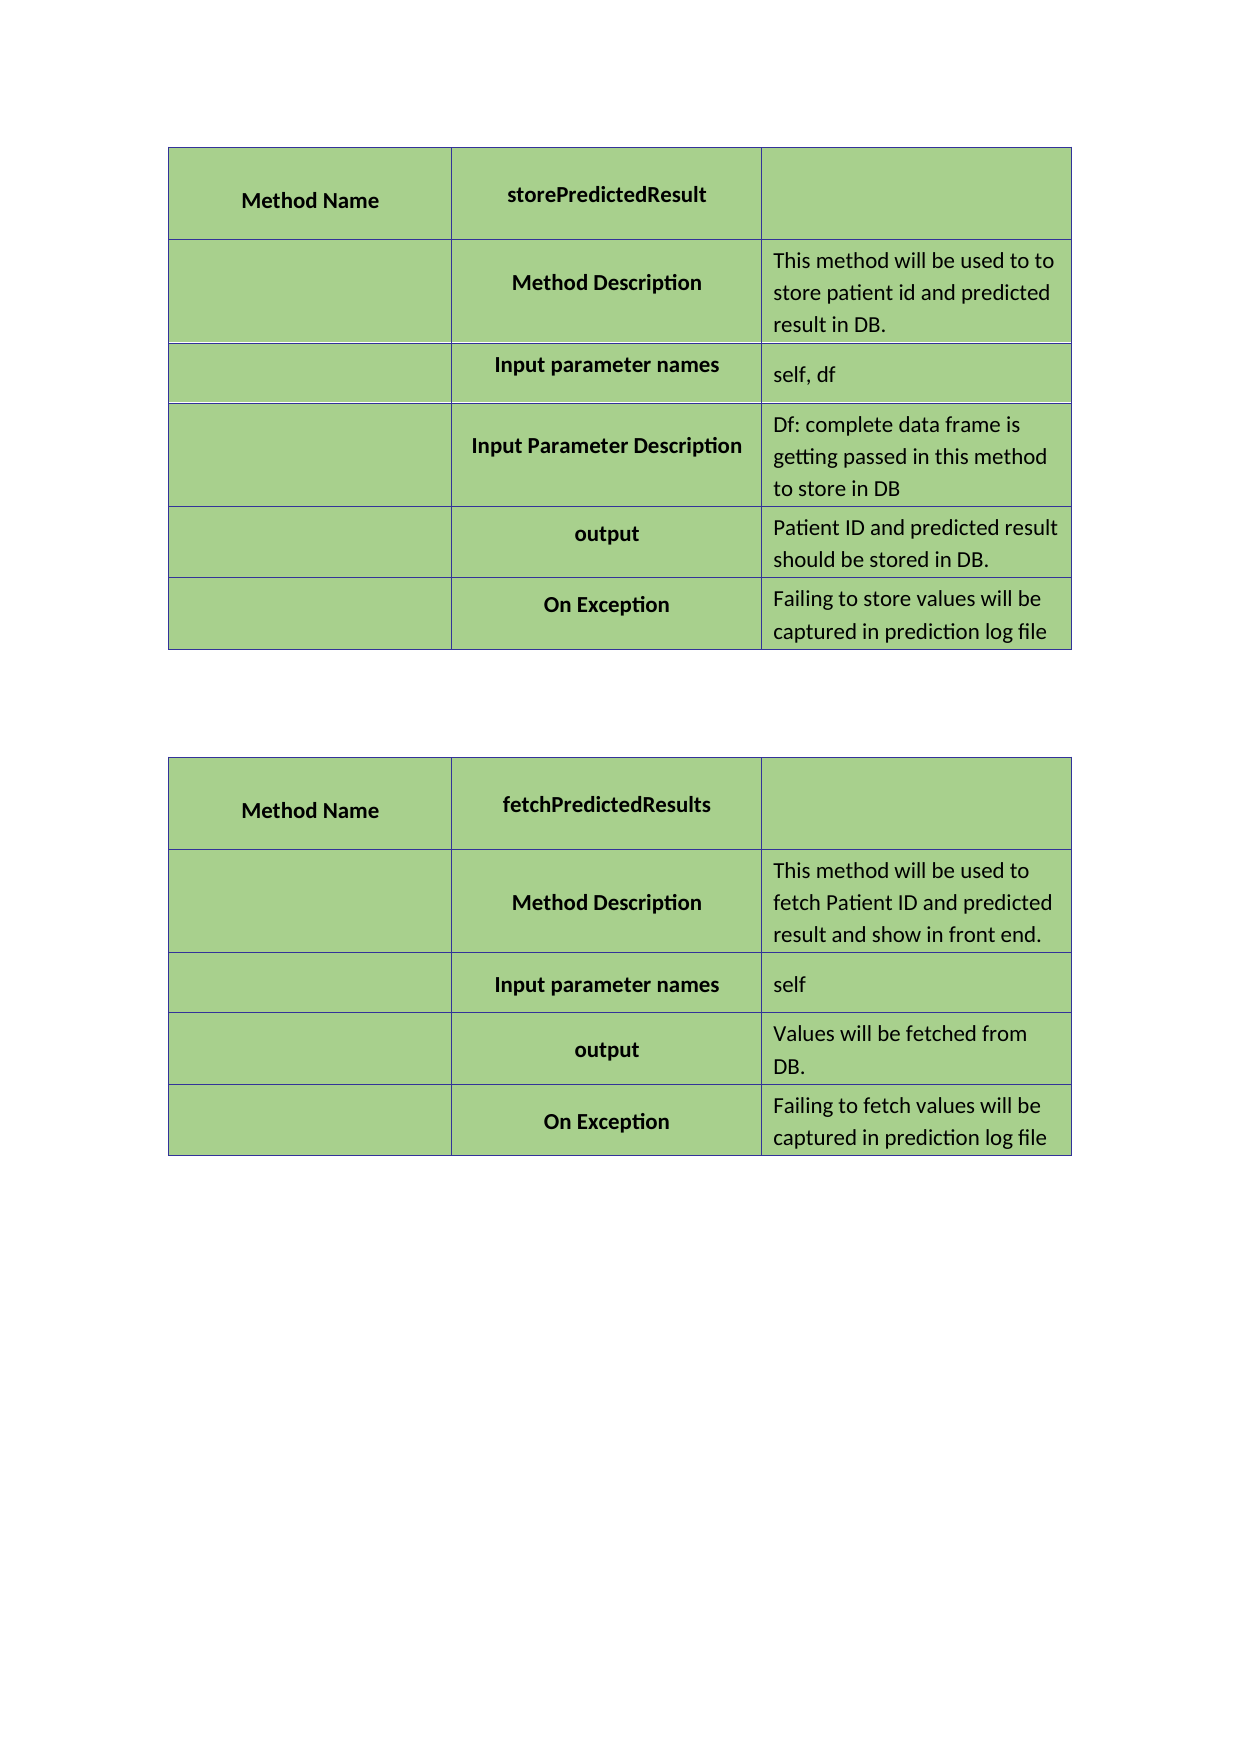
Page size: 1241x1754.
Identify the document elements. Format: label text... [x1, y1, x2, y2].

table_cell [169, 240, 451, 342]
table_cell output [452, 507, 761, 577]
table_cell Method Description [452, 240, 761, 342]
table_cell [169, 1085, 451, 1155]
table_cell Values will be fetched from DB. [762, 1013, 1071, 1084]
table_cell On Exception [452, 578, 761, 649]
table_cell This method will be used to fetch Patient ID and predicted result and show in front end. [762, 850, 1071, 952]
table_cell self, df [762, 344, 1071, 402]
table_header storePredictedResult [452, 148, 761, 239]
table_header Method Name [169, 148, 451, 239]
table_cell [169, 404, 451, 506]
table_cell [169, 578, 451, 649]
table_cell [169, 850, 451, 952]
table_cell Input parameter names [452, 344, 761, 402]
table_cell Patient ID and predicted result should be stored in DB. [762, 507, 1071, 577]
table_cell This method will be used to to store patient id and predicted result in DB. [762, 240, 1071, 342]
table_header Method Name [169, 758, 451, 849]
table_cell Failing to store values will be captured in prediction log file [762, 578, 1071, 649]
table_cell [169, 507, 451, 577]
table_cell On Exception [452, 1085, 761, 1155]
table_cell Input Parameter Description [452, 404, 761, 506]
table_header [762, 148, 1071, 239]
table_cell [169, 344, 451, 402]
table_cell Failing to fetch values will be captured in prediction log file [762, 1085, 1071, 1155]
table_cell self [762, 953, 1071, 1012]
table_cell output [452, 1013, 761, 1084]
table_header [762, 758, 1071, 849]
table_header fetchPredictedResults [452, 758, 761, 849]
table_cell Input parameter names [452, 953, 761, 1012]
table_cell Method Description [452, 850, 761, 952]
table_cell [169, 1013, 451, 1084]
table_cell Df: complete data frame is getting passed in this method to store in DB [762, 404, 1071, 506]
table_cell [169, 953, 451, 1012]
